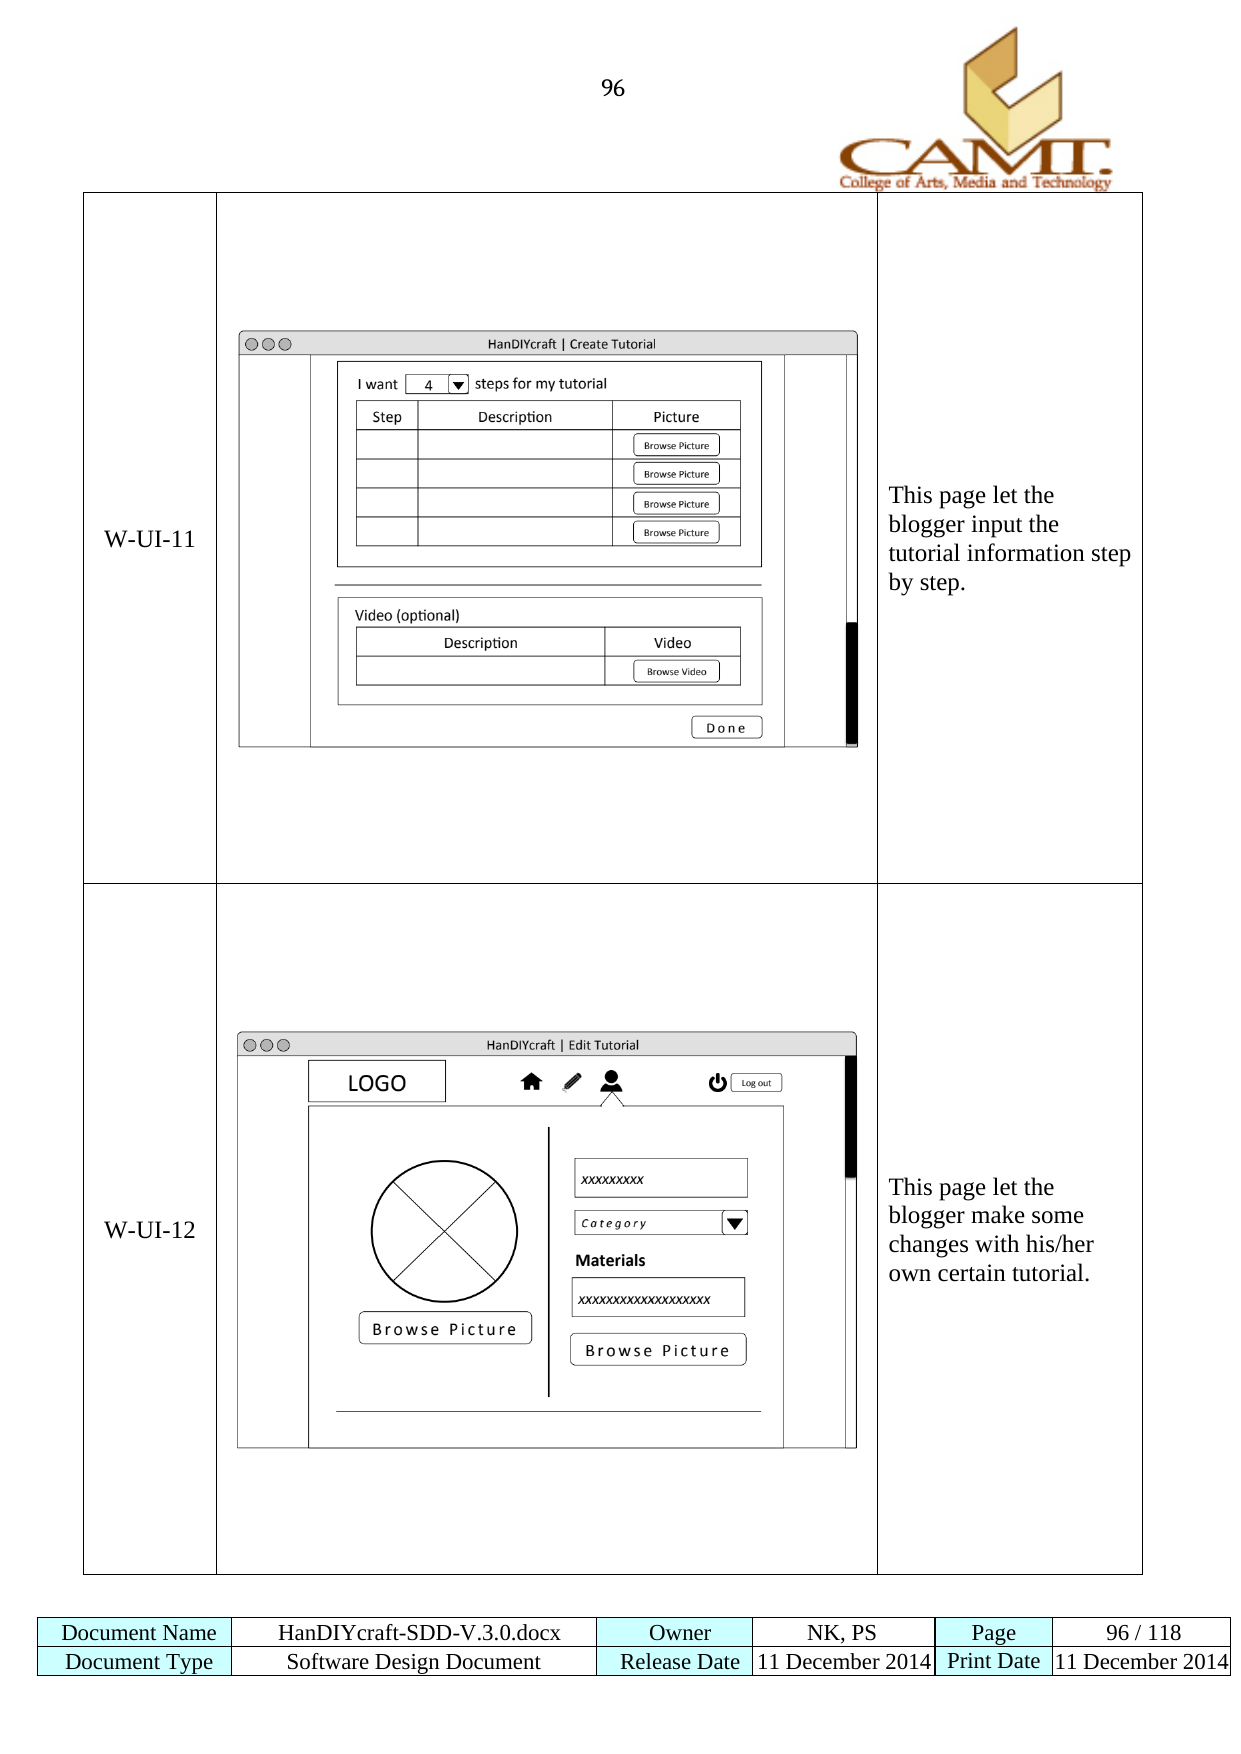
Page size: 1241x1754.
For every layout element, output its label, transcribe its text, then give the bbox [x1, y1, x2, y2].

table_cell [217, 193, 877, 883]
table_cell [217, 884, 877, 1574]
table_cell W-UI-12 [84, 884, 216, 1574]
table_cell This page let the blogger make some changes with his/her own certain tutorial. [878, 884, 1142, 1574]
table_cell This page let the blogger input the tutorial information step by step. [878, 193, 1142, 883]
picture [755, 18, 1221, 207]
table_cell W-UI-11 [84, 193, 216, 883]
